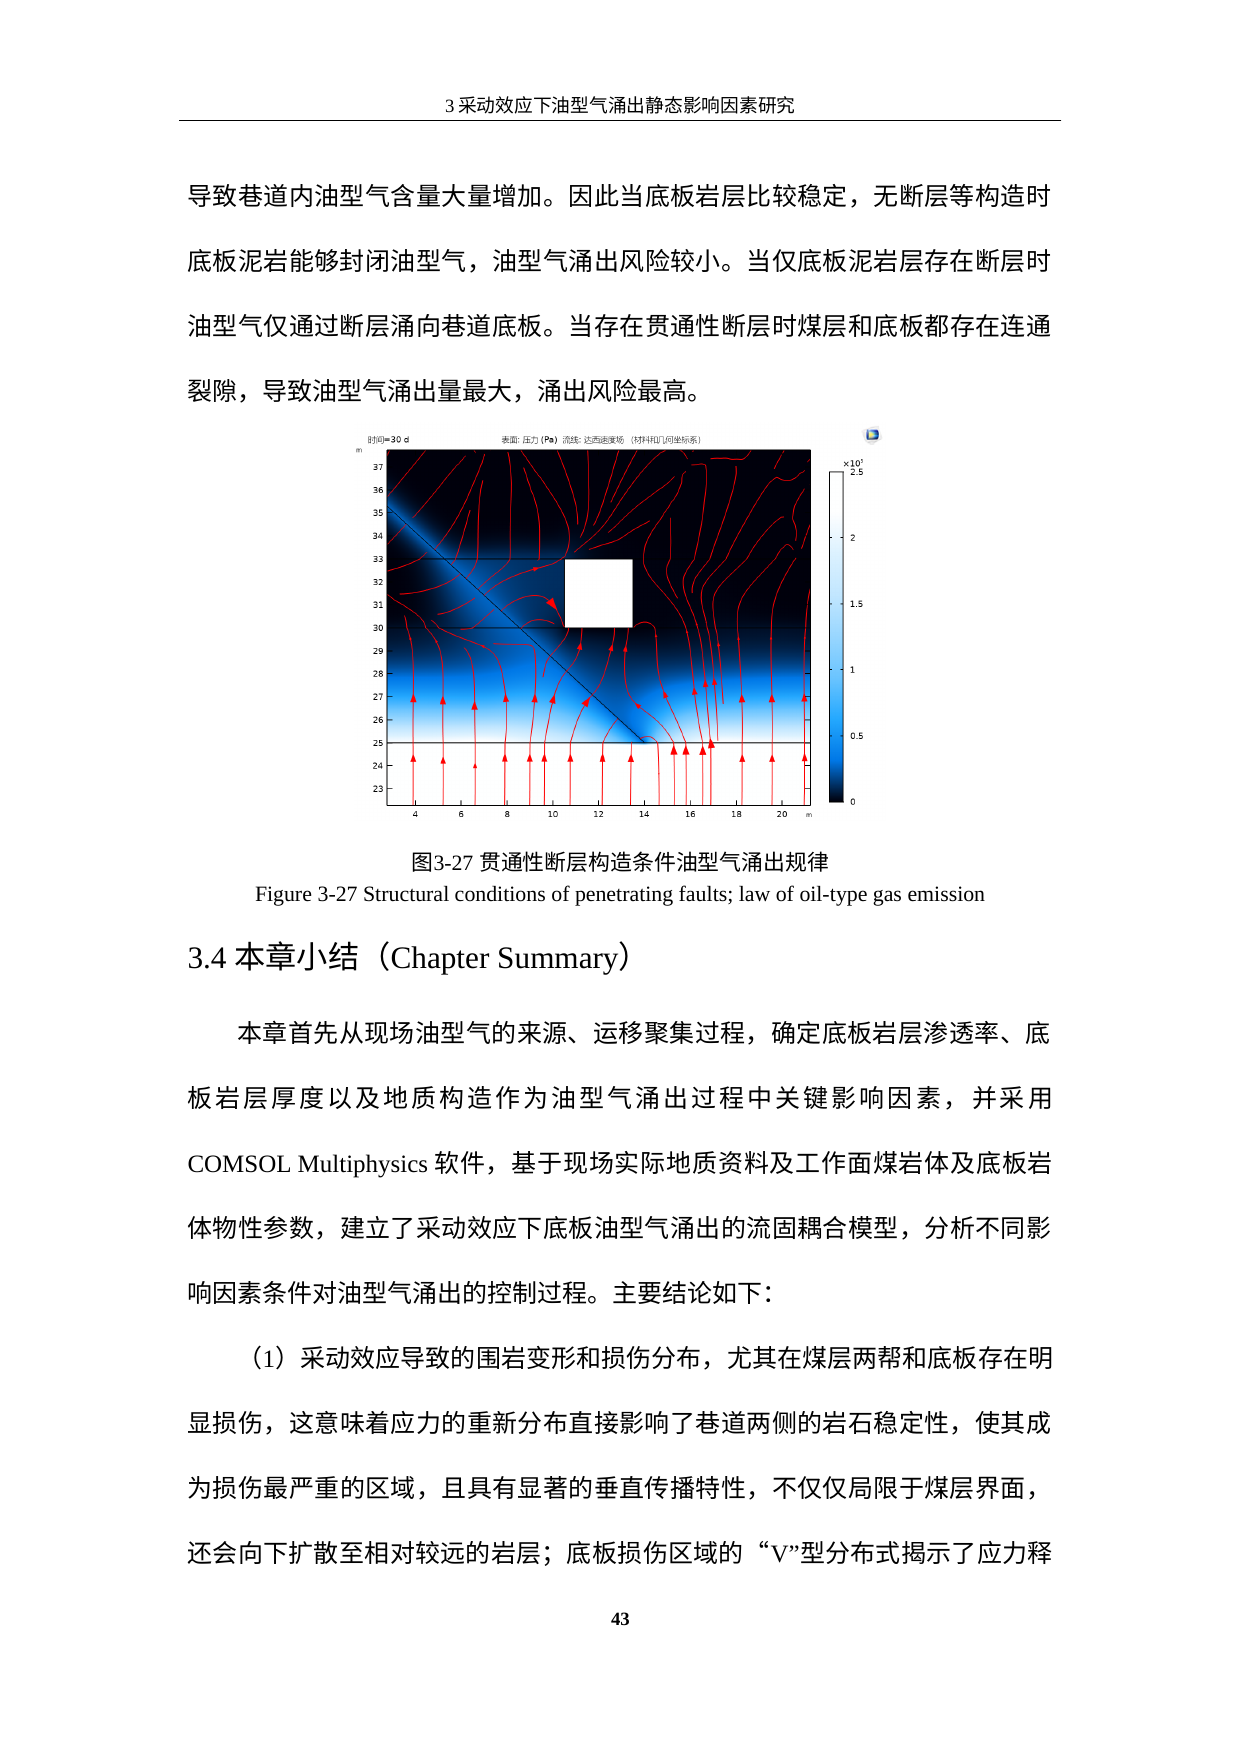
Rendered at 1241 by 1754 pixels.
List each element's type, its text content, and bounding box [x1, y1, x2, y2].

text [187, 162, 1053, 422]
picture [354, 422, 886, 821]
list 本章小结（Chapter Summary） [187, 922, 1053, 987]
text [187, 1324, 1053, 1584]
text 本章首先从现场油型气的来源、运移聚集过程，确定底板岩层渗透率、底板岩层厚度以及地质构造作为油型气涌出过程中关键影响因素，并采用COMSOL Multiphysics软件，基于现场实际地质资料及工作面煤岩体及底板岩体物性参数，建立了采动效应下底板油型气涌出的流固耦合模型，分析不同影响因素条件对油型气涌出的控制过程。主要结论如下： [187, 999, 1053, 1324]
